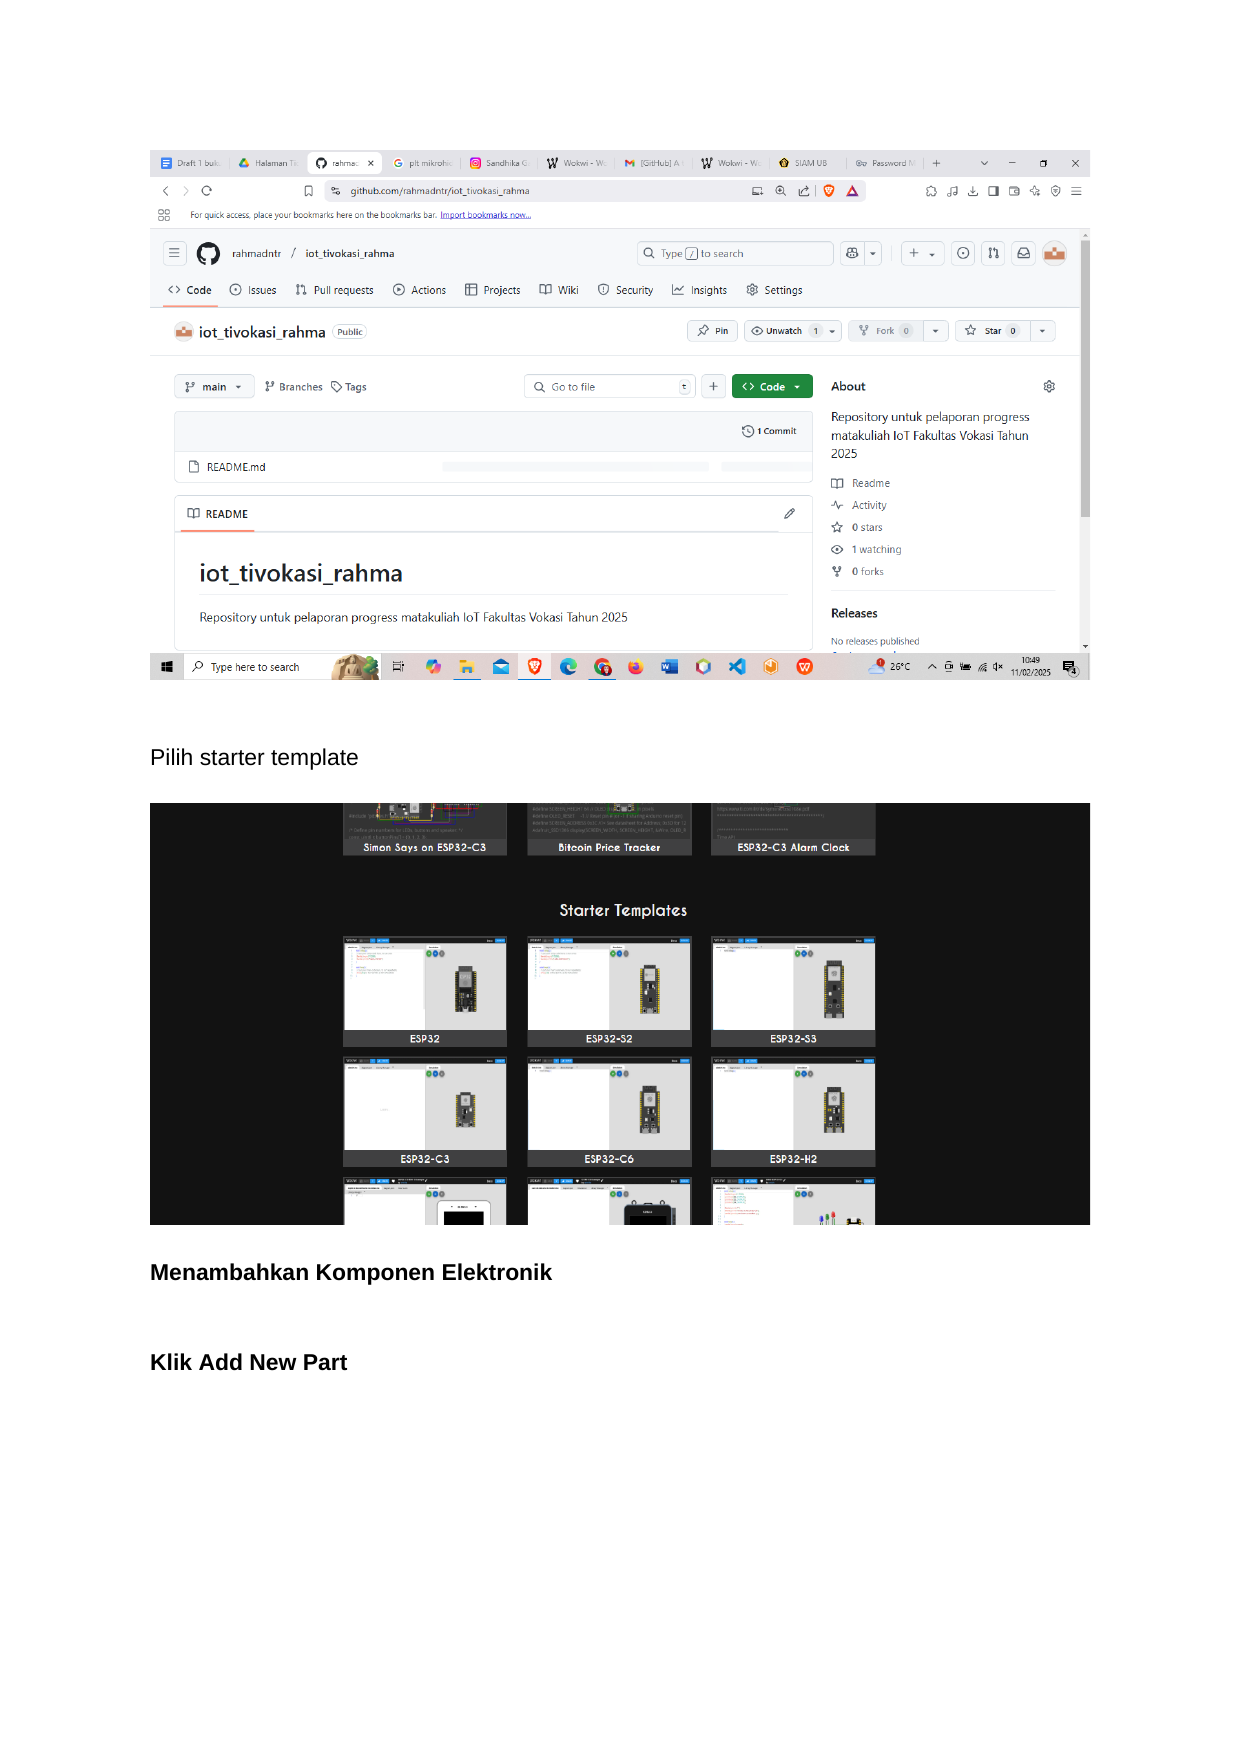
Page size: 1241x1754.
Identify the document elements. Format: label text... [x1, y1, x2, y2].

text Pilih starter template [150, 743, 1090, 770]
text Menambahkan Komponen Elektronik [150, 1259, 1090, 1285]
picture [150, 150, 1091, 680]
picture [150, 803, 1091, 1225]
text Klik Add New Part [150, 1349, 1090, 1376]
